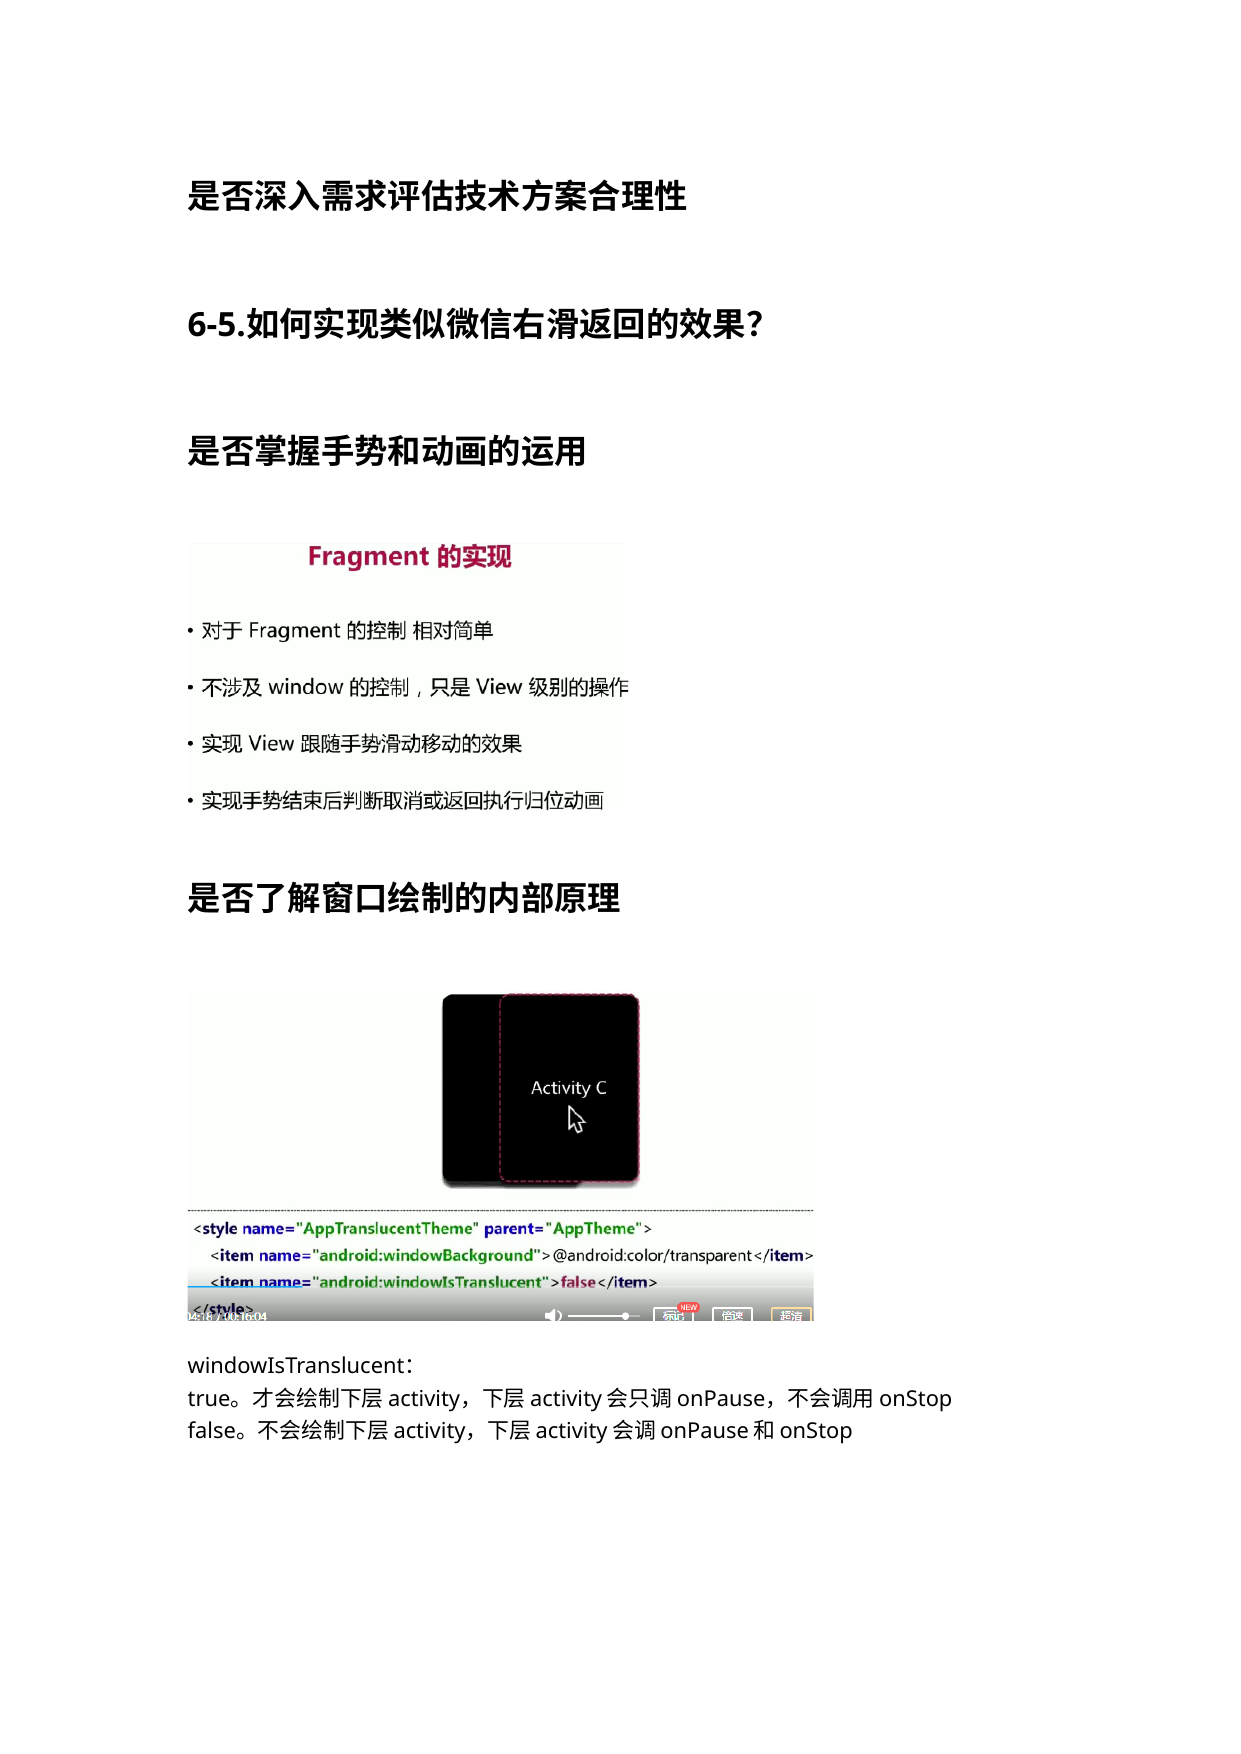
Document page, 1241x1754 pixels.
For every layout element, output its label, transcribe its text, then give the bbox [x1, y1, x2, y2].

text windowIsTranslucent： [187, 1348, 1053, 1381]
subtitle 是否深入需求评估技术方案合理性 [187, 162, 1053, 227]
subtitle 是否掌握手势和动画的运用 [187, 417, 1053, 482]
picture [187, 543, 629, 812]
text false。不会绘制下层activity，下层activity会调onPause和onStop [187, 1413, 1053, 1446]
subtitle 6-5.如何实现类似微信右滑返回的效果？ [187, 289, 1053, 354]
picture [187, 990, 814, 1321]
text true。才会绘制下层activity，下层activity会只调onPause，不会调用onStop [187, 1381, 1053, 1413]
subtitle 是否了解窗口绘制的内部原理 [187, 863, 1053, 928]
